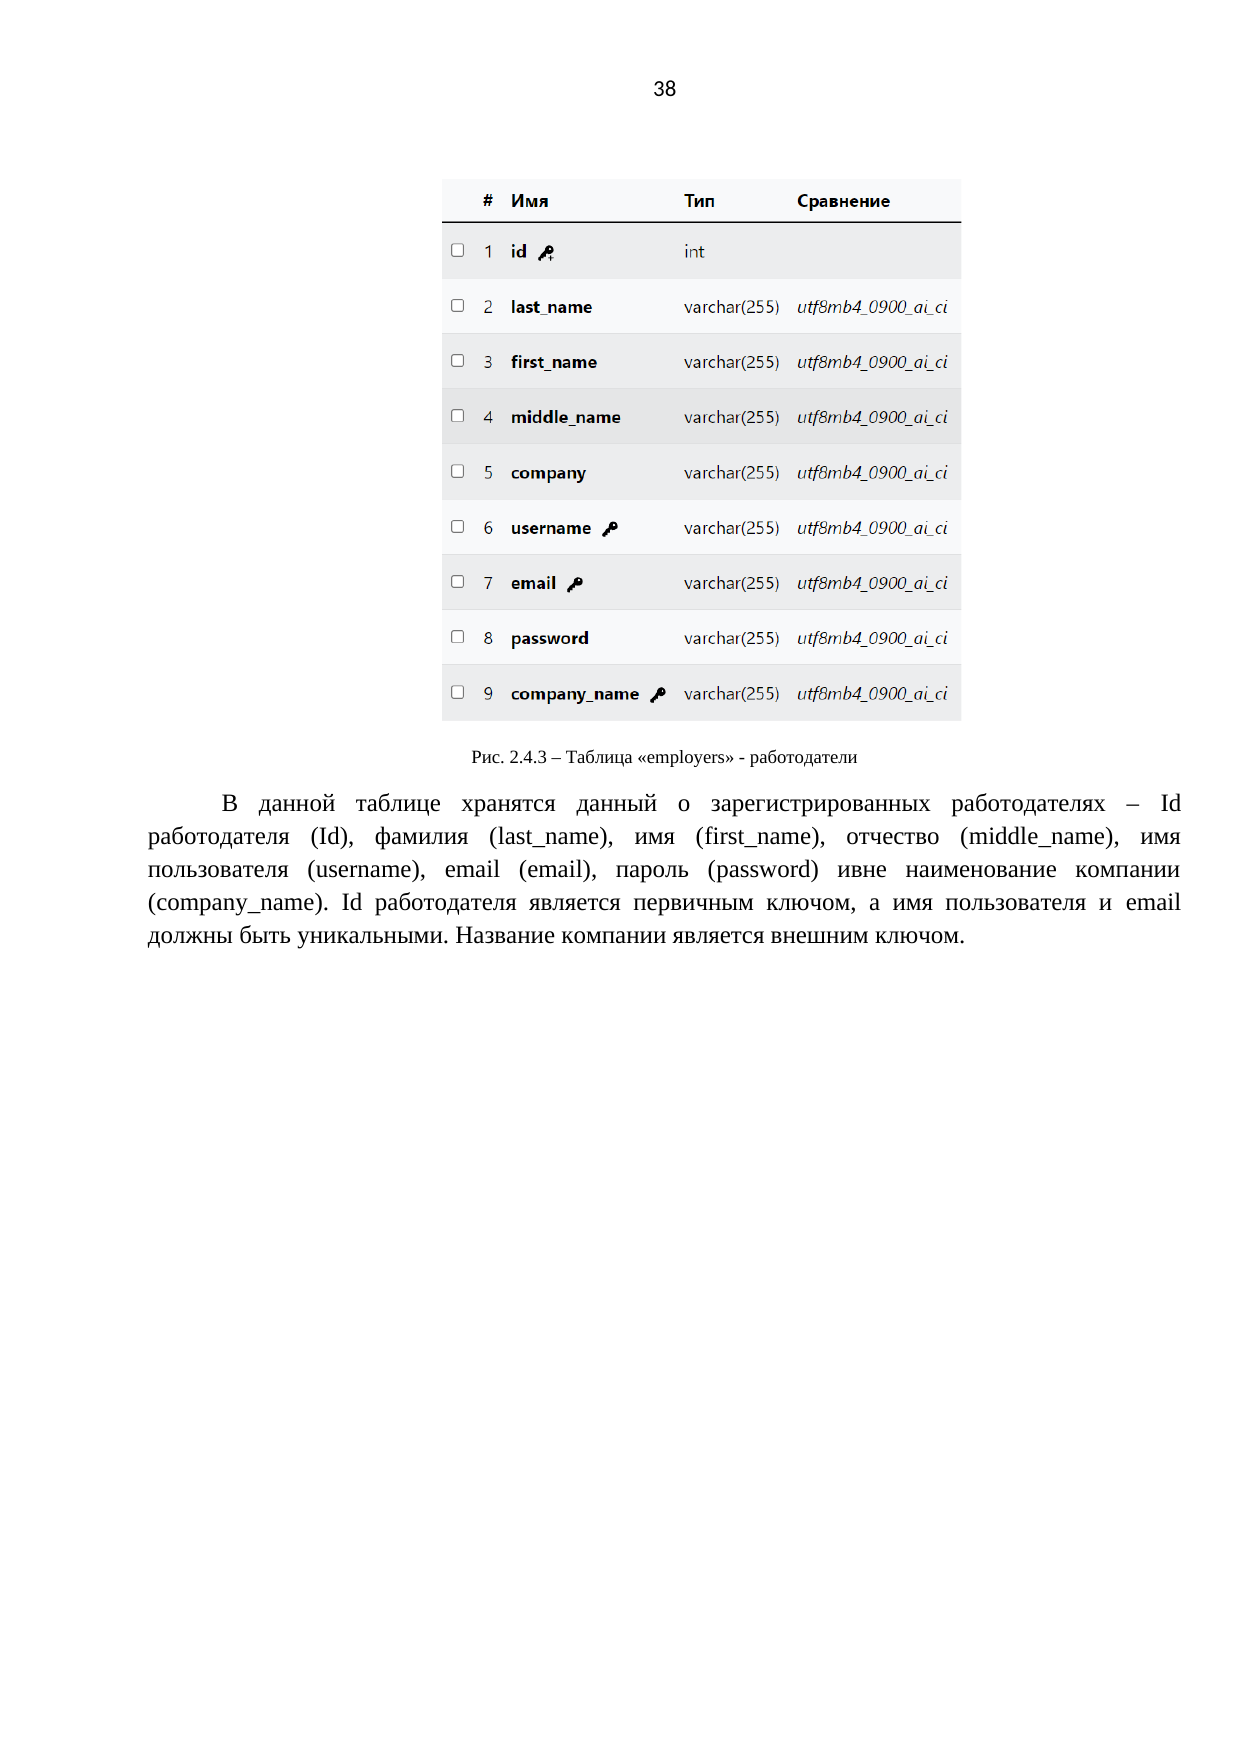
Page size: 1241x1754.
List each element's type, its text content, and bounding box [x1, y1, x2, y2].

text Рис. 2.4.3 – Таблица «employers» - работодатели [148, 746, 1181, 767]
text В данной таблице хранятся данный о зарегистрированных работодателях – Id работодателя (Id), фамилия (last_name), имя (first_name), отчество (middle_name), имя пользователя (username), email (email), пароль (password) ивне наименование компании (company_name). Id работодателя является первичным ключом, а имя пользователя и email должны быть уникальными. Название компании является внешним ключом. [148, 788, 1181, 949]
picture [441, 179, 962, 721]
